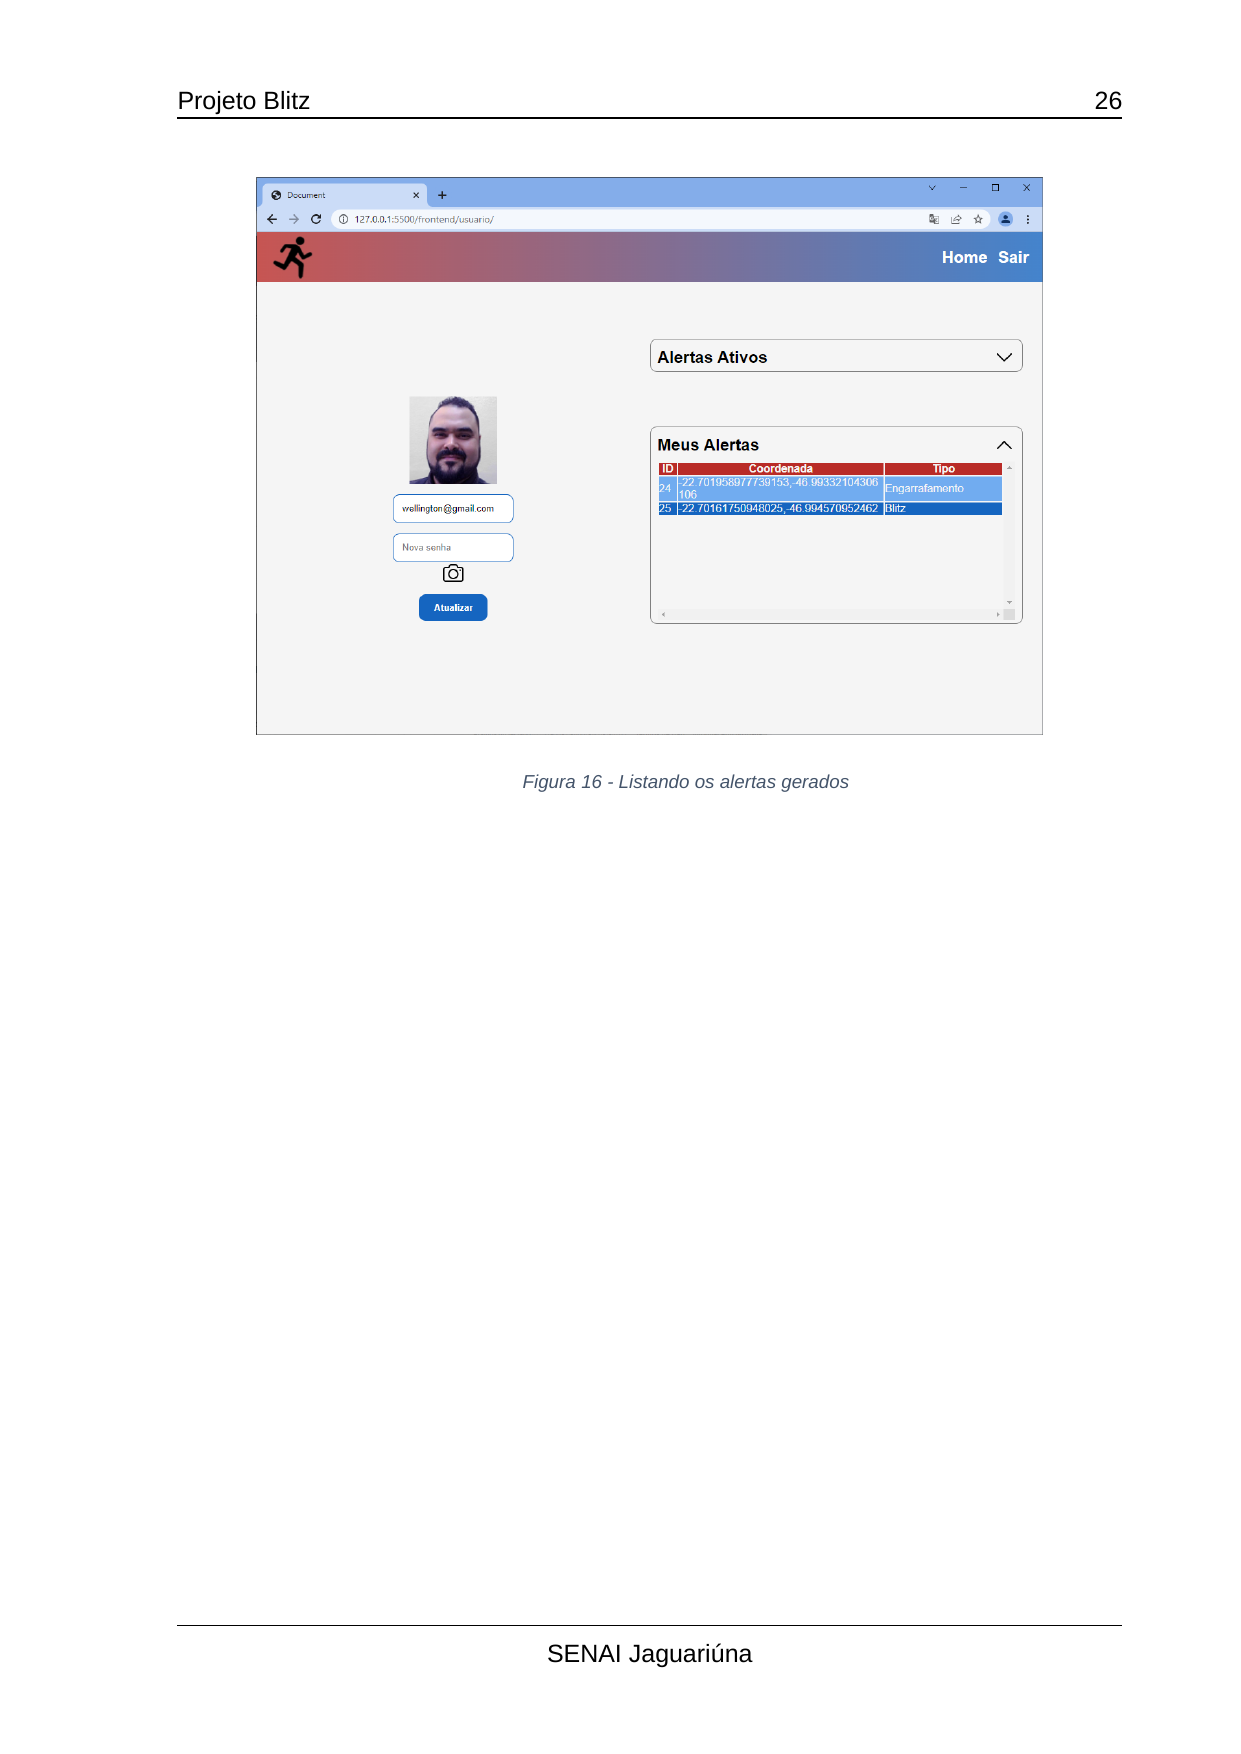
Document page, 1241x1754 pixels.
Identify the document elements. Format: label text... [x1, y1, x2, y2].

picture [256, 177, 1043, 735]
text Figura 16 - Listando os alertas gerados [177, 770, 1122, 792]
